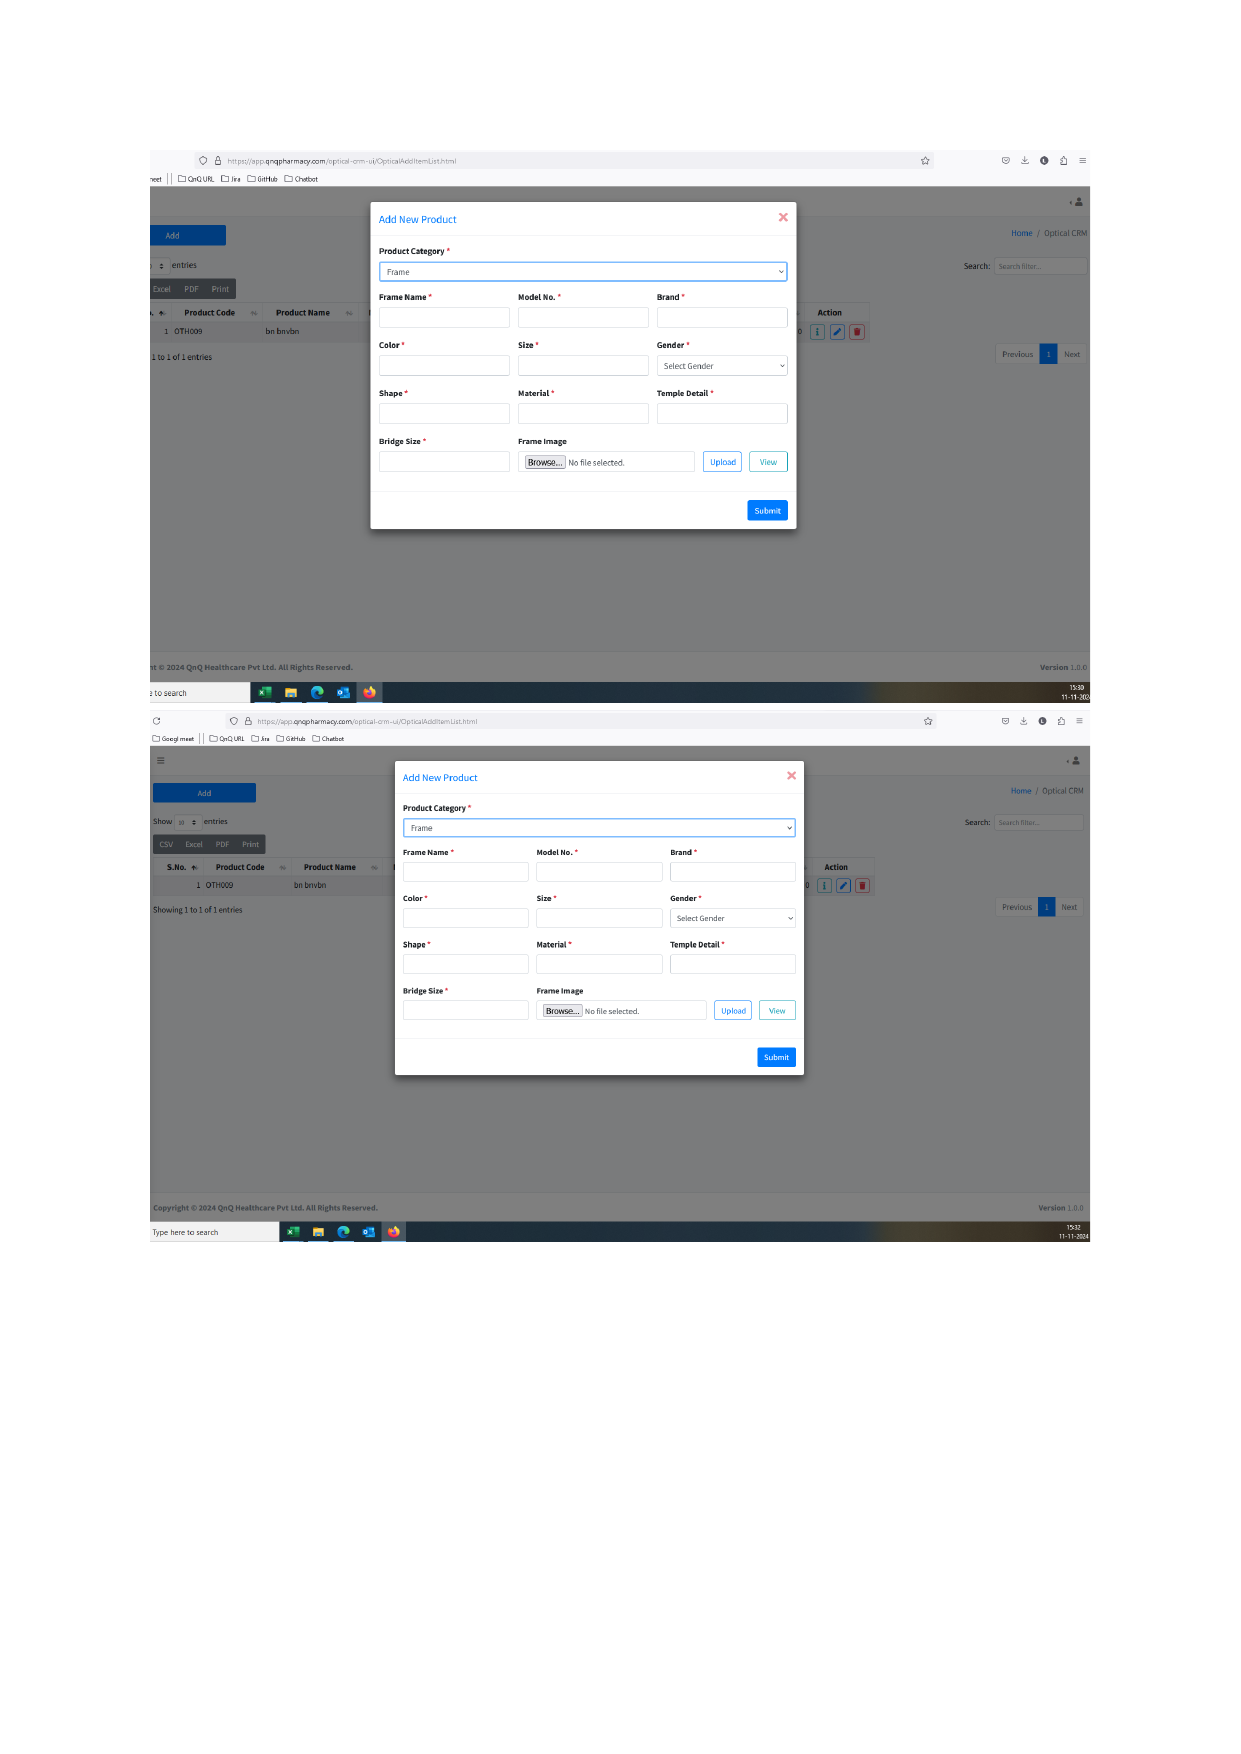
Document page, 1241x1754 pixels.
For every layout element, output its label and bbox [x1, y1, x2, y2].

picture [150, 150, 1091, 703]
picture [150, 710, 1091, 1242]
